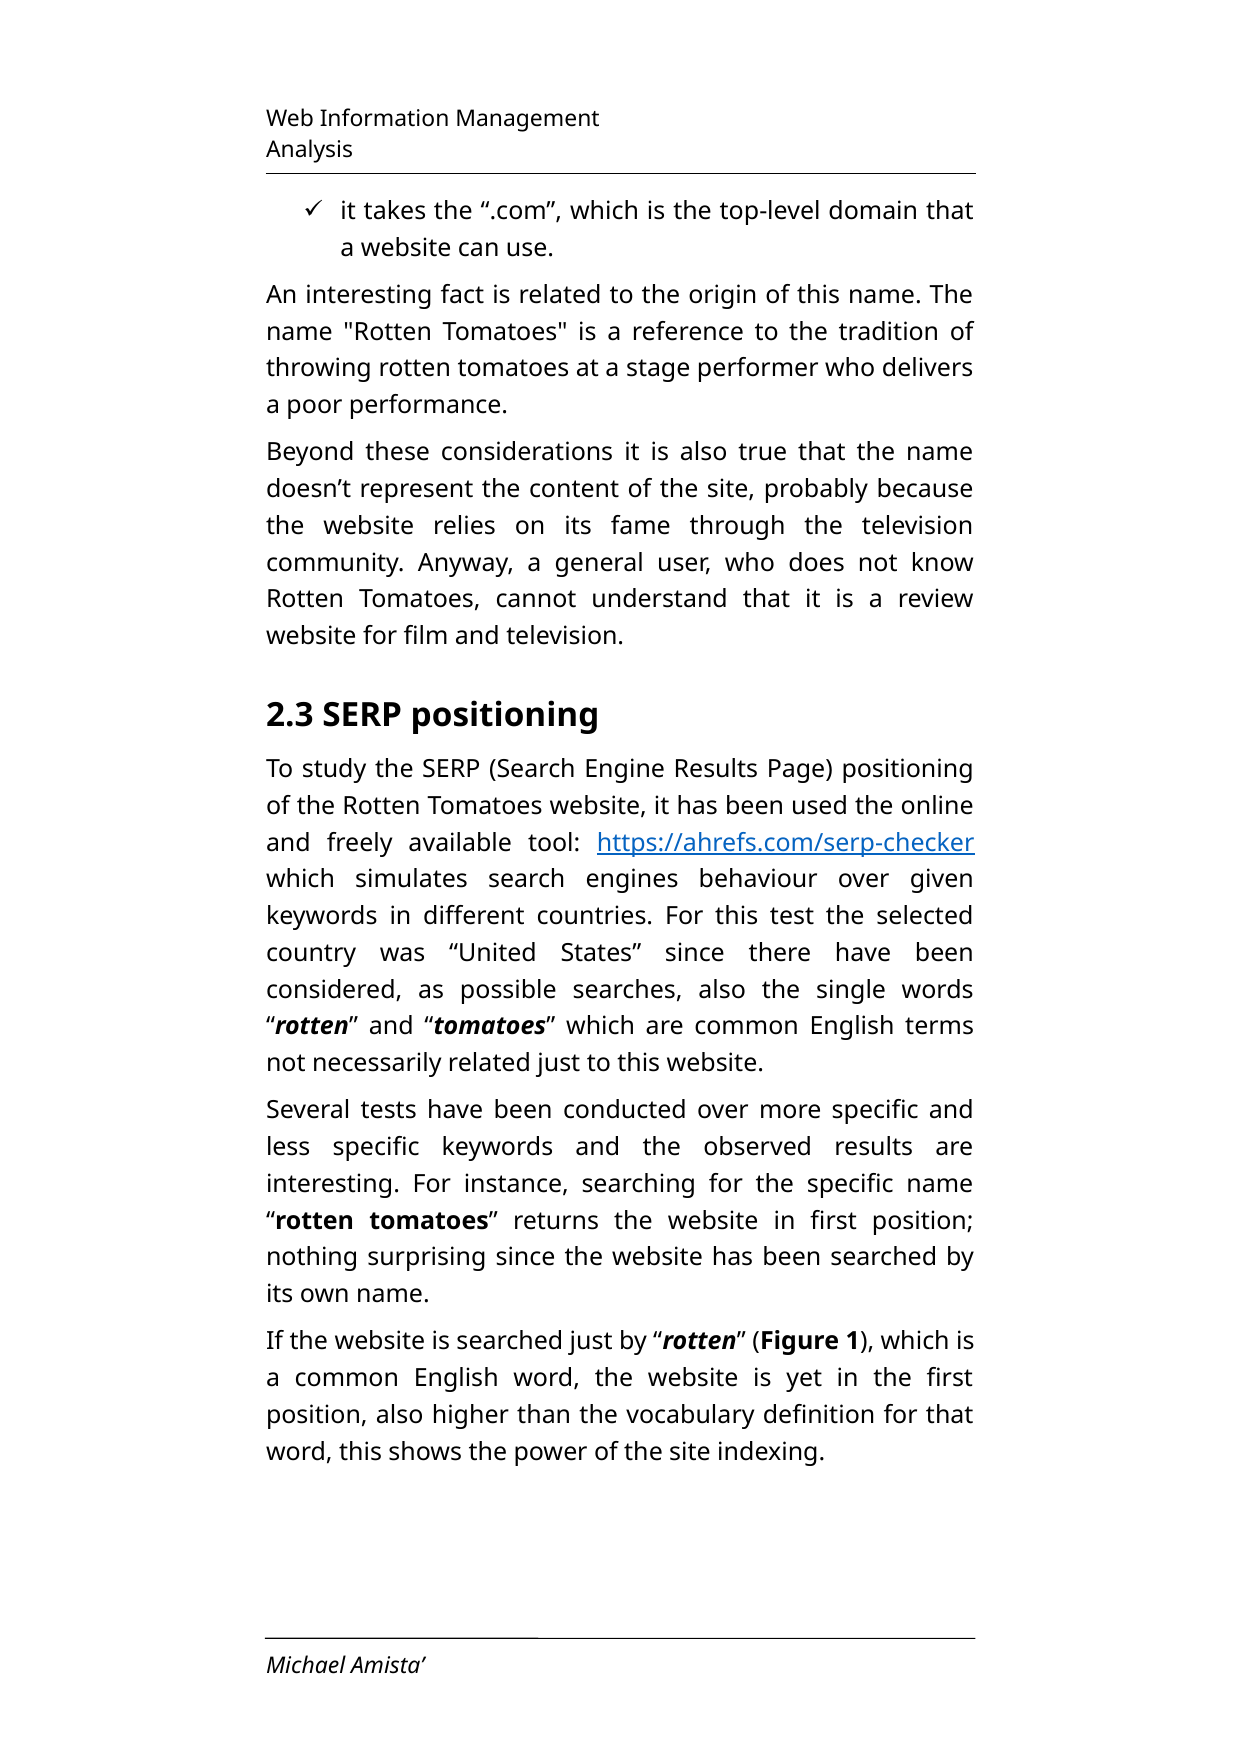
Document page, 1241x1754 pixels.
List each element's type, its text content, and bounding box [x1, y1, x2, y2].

text An interesting fact is related to the origin of this name. The name "Rotten Tomatoes" is a reference to the tradition of throwing rotten tomatoes at a stage performer who delivers a poor performance. [266, 276, 974, 421]
list it takes the “.com”, which is the top-level domain that a website can use. [303, 192, 974, 263]
subtitle 2.3 SERP positioning [266, 691, 974, 737]
text Beyond these considerations it is also true that the name doesn’t represent the content of the site, probably because the website relies on its fame through the television community. Anyway, a general user, who does not know Rotten Tomatoes, cannot understand that it is a review website for film and television. [266, 434, 974, 652]
text Several tests have been conducted over more specific and less specific keywords and the observed results are interesting. For instance, searching for the specific name “rotten tomatoes” returns the website in first position; nothing surprising since the website has been searched by its own name. [266, 1092, 974, 1310]
text To study the SERP (Search Engine Results Page) positioning of the Rotten Tomatoes website, it has been used the online and freely available tool: https://ahrefs.com/serp-checker which simulates search engines behaviour over given keywords in different countries. For this test the selected country was “United States” since there have been considered, as possible searches, also the single words “rotten” and “tomatoes” which are common English terms not necessarily related just to this website. [266, 751, 974, 1079]
text If the website is searched just by “rotten” (Figure 1), which is a common English word, the website is yet in the first position, also higher than the vocabulary definition for that word, this shows the power of the site indexing. [266, 1323, 974, 1467]
